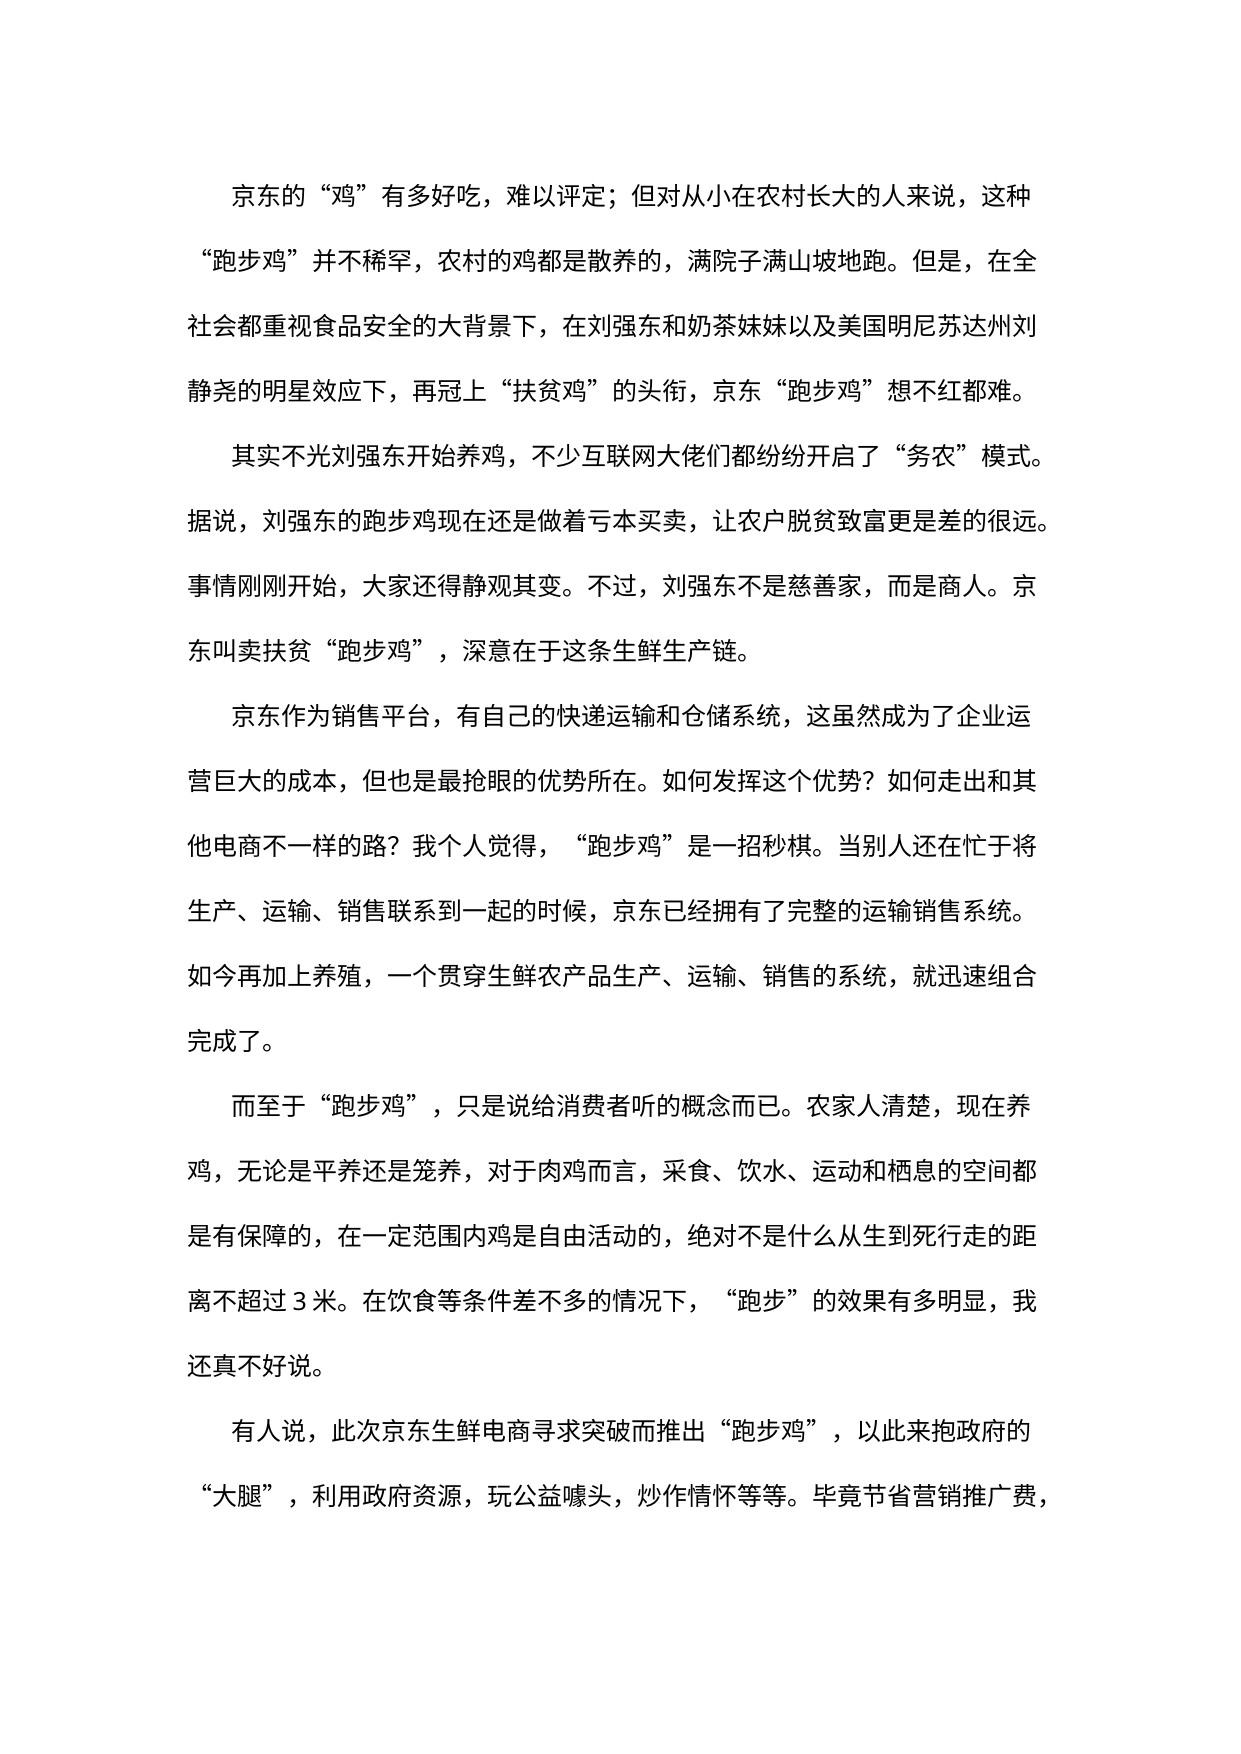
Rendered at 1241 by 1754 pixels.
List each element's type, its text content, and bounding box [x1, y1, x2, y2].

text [187, 1397, 1053, 1527]
text 而至于“跑步鸡”，只是说给消费者听的概念而已。农家人清楚，现在养鸡，无论是平养还是笼养，对于肉鸡而言，采食、饮水、运动和栖息的空间都是有保障的，在一定范围内鸡是自由活动的，绝对不是什么从生到死行走的距离不超过3米。在饮食等条件差不多的情况下，“跑步”的效果有多明显，我还真不好说。 [187, 1072, 1053, 1397]
text 京东的“鸡”有多好吃，难以评定；但对从小在农村长大的人来说，这种“跑步鸡”并不稀罕，农村的鸡都是散养的，满院子满山坡地跑。但是，在全社会都重视食品安全的大背景下，在刘强东和奶茶妹妹以及美国明尼苏达州刘静尧的明星效应下，再冠上“扶贫鸡”的头衔，京东“跑步鸡”想不红都难。 [187, 162, 1053, 422]
text 京东作为销售平台，有自己的快递运输和仓储系统，这虽然成为了企业运营巨大的成本，但也是最抢眼的优势所在。如何发挥这个优势？如何走出和其他电商不一样的路？我个人觉得，“跑步鸡”是一招秒棋。当别人还在忙于将生产、运输、销售联系到一起的时候，京东已经拥有了完整的运输销售系统。如今再加上养殖，一个贯穿生鲜农产品生产、运输、销售的系统，就迅速组合完成了。 [187, 682, 1053, 1072]
text 其实不光刘强东开始养鸡，不少互联网大佬们都纷纷开启了“务农”模式。据说，刘强东的跑步鸡现在还是做着亏本买卖，让农户脱贫致富更是差的很远。事情刚刚开始，大家还得静观其变。不过，刘强东不是慈善家，而是商人。京东叫卖扶贫“跑步鸡”，深意在于这条生鲜生产链。 [187, 422, 1053, 682]
